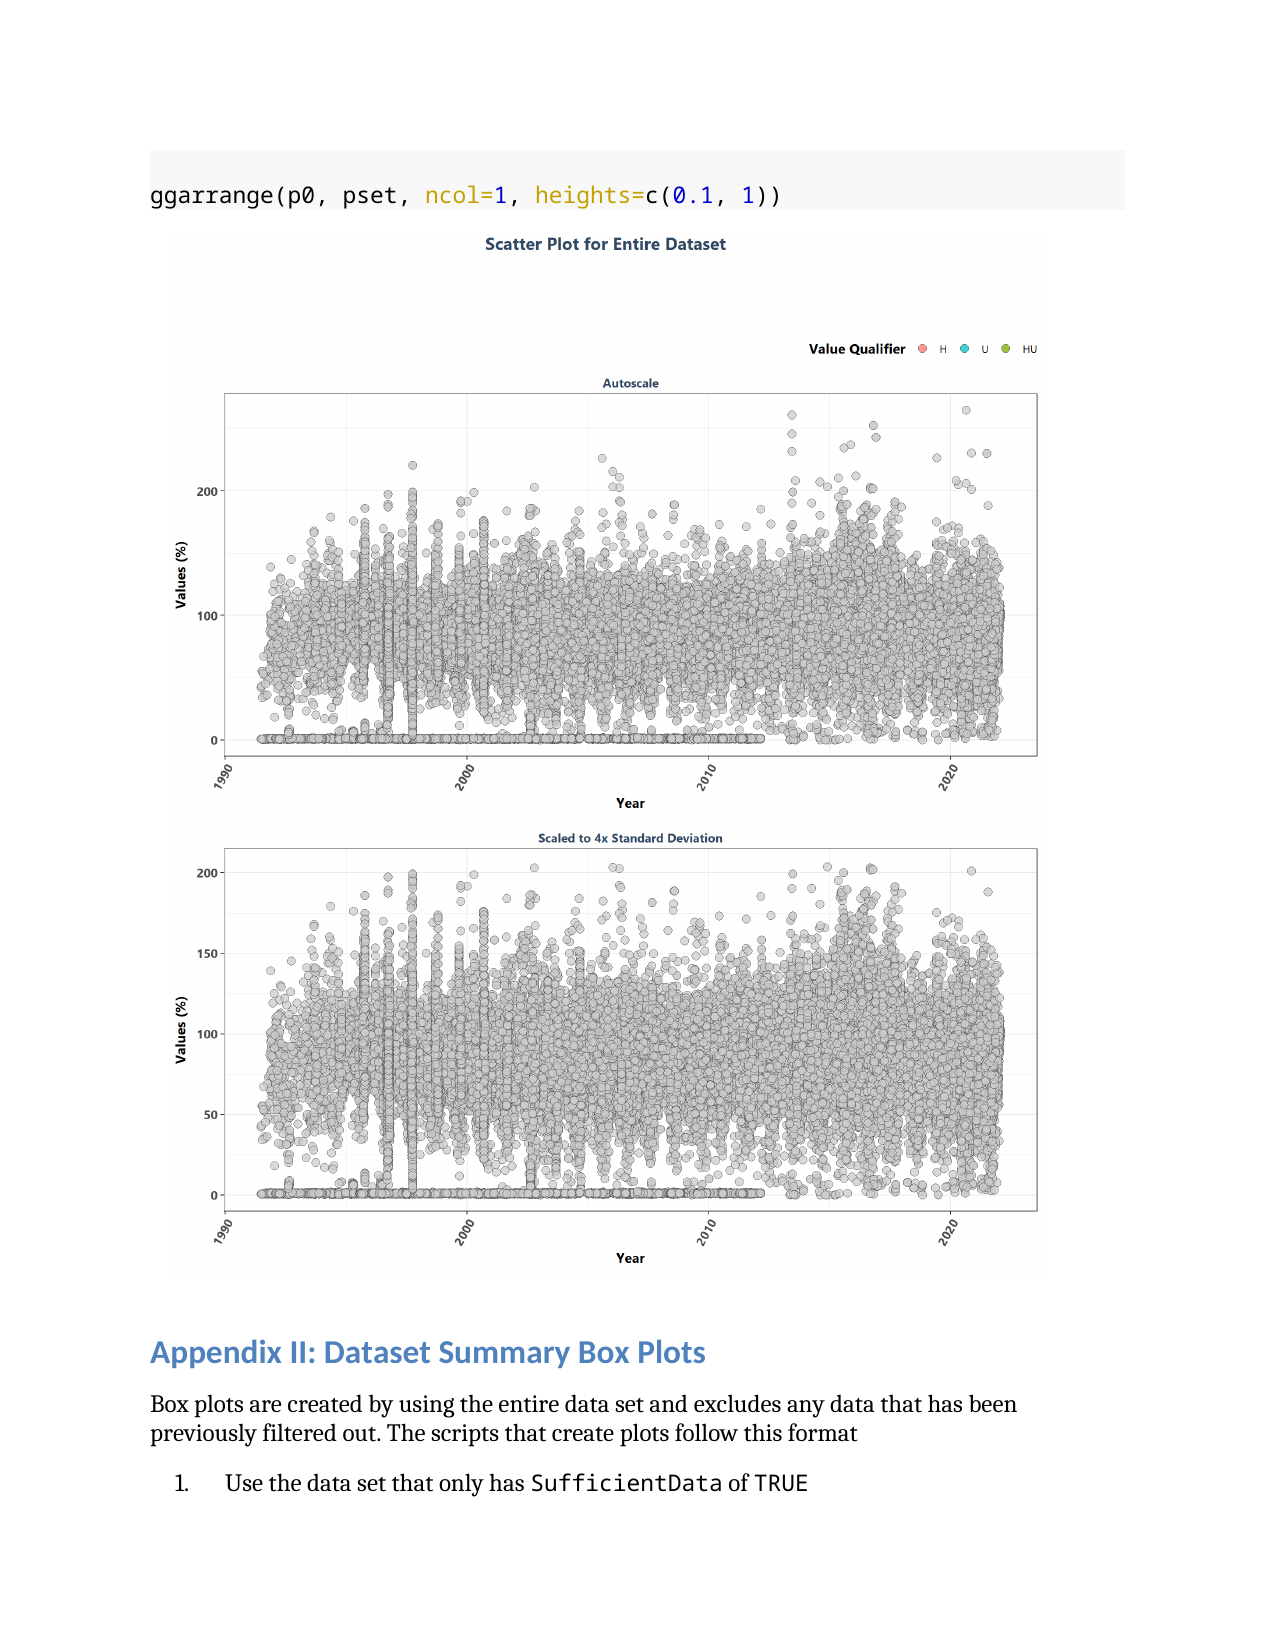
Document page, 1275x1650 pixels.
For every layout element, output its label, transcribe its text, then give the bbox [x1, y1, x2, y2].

picture [168, 230, 1044, 1281]
subtitle Appendix II: Dataset Summary Box Plots [150, 1331, 1125, 1372]
list Use the data set that only has SufficientData of TRUE [175, 1467, 1125, 1498]
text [150, 150, 1125, 210]
text Box plots are created by using the entire data set and excludes any data that has been previously filtered out. The scripts that create plots follow this format [150, 1390, 1125, 1448]
